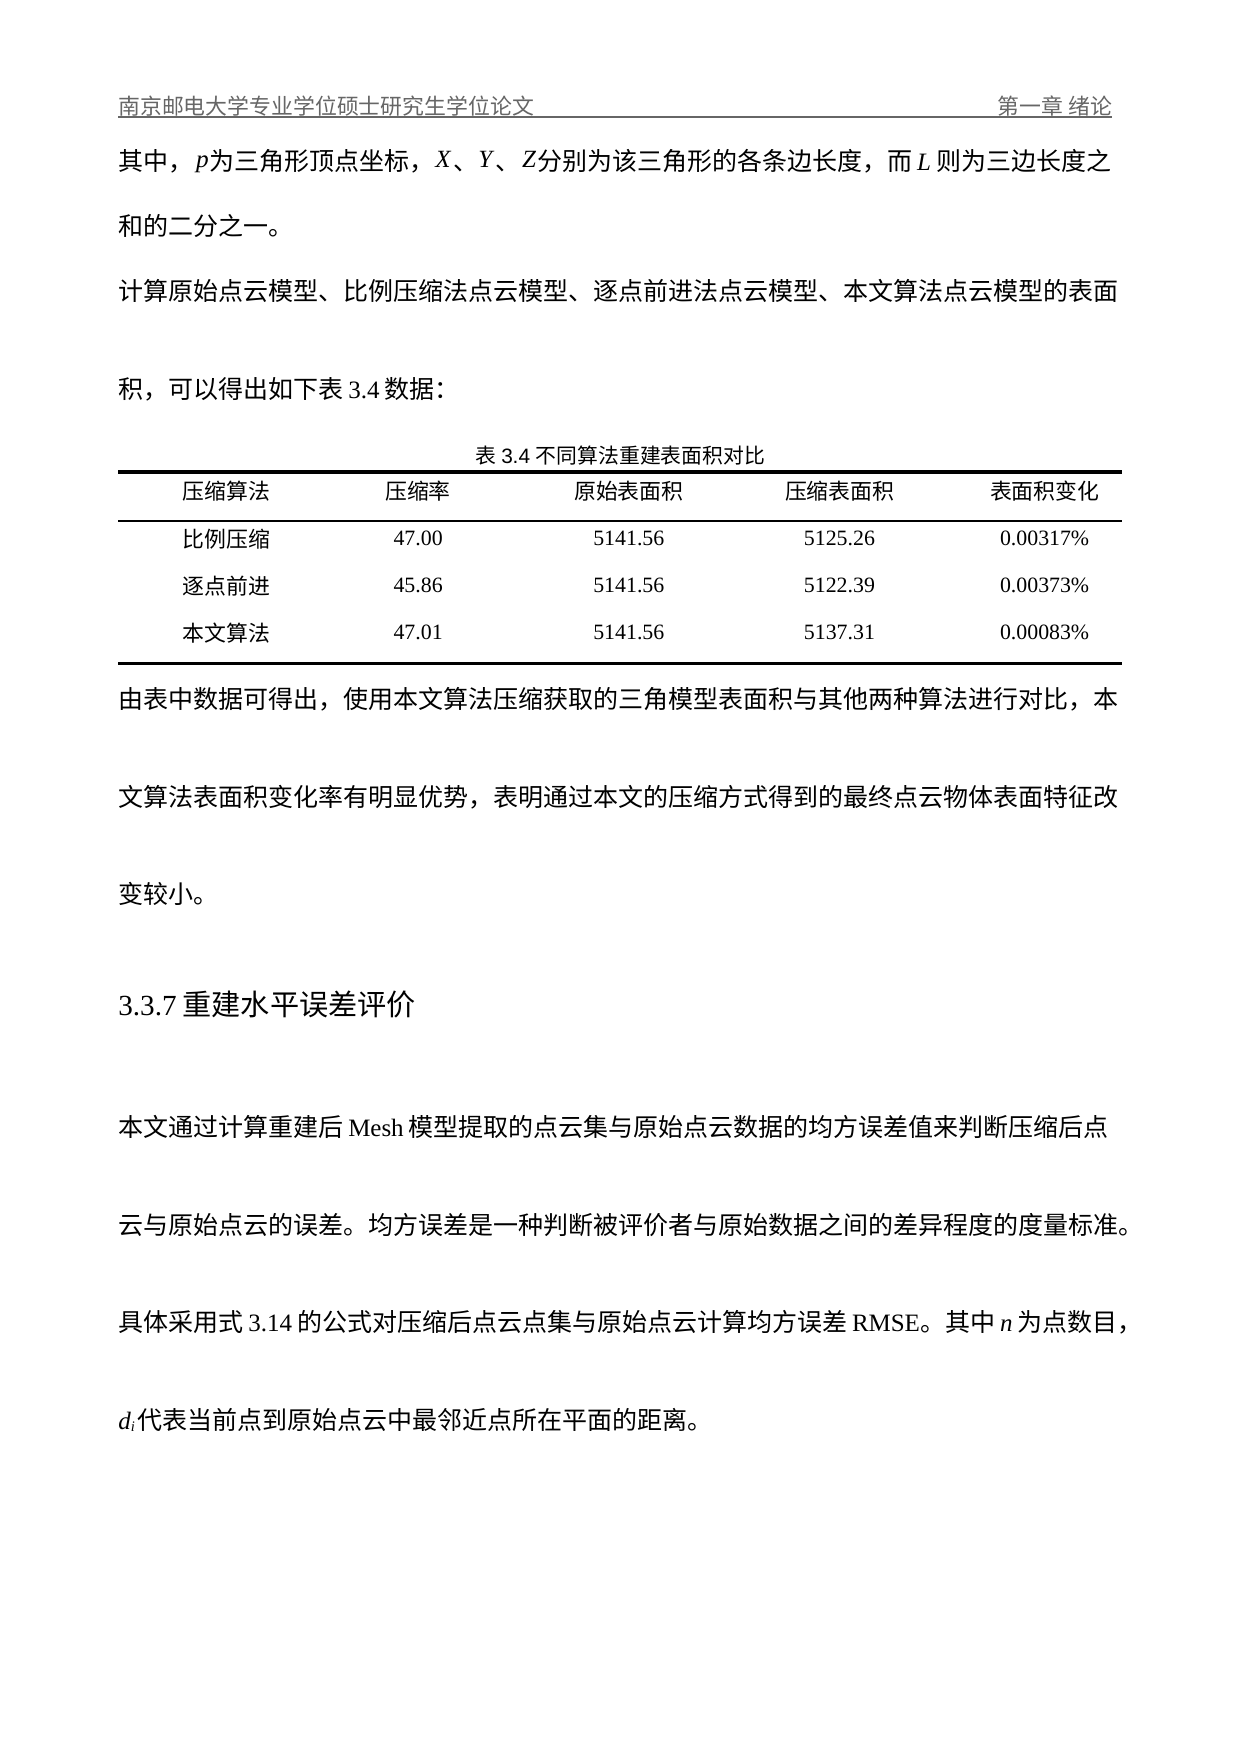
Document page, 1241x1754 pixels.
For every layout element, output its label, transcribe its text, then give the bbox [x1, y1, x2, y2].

table_cell 5125.26 [712, 522, 923, 568]
text 由表中数据可得出，使用本文算法压缩获取的三角模型表面积与其他两种算法进行对比，本文算法表面积变化率有明显优势，表明通过本文的压缩方式得到的最终点云物体表面特征改变较小。 [118, 665, 1122, 925]
text 表 3.4 不同算法重建表面积对比 [118, 438, 1122, 470]
text 本文通过计算重建后Mesh模型提取的点云集与原始点云数据的均方误差值来判断压缩后点云与原始点云的误差。均方误差是一种判断被评价者与原始数据之间的差异程度的度量标准。具体采用式3.14的公式对压缩后点云点集与原始点云计算均方误差RMSE。其中n为点数目，di代表当前点到原始点云中最邻近点所在平面的距离。 [118, 1093, 1122, 1451]
table_cell 0.00373% [923, 569, 1122, 615]
list 3.3.7重建水平误差评价 [118, 970, 1122, 1035]
table_cell 47.00 [291, 522, 501, 568]
table_cell 0.00317% [923, 522, 1122, 568]
table_cell 本文算法 [118, 615, 291, 662]
table_cell 5141.56 [501, 569, 712, 615]
table_header 压缩率 [291, 474, 501, 520]
table_cell 47.01 [291, 615, 501, 662]
table_cell 0.00083% [923, 615, 1122, 662]
table_header 原始表面积 [501, 474, 712, 520]
table_cell 比例压缩 [118, 522, 291, 568]
text 其中，为三角形顶点坐标，、、分别为该三角形的各条边长度，而L则为三边长度之和的二分之一。 [118, 127, 1122, 257]
table_cell 逐点前进 [118, 569, 291, 615]
table_cell 5141.56 [501, 615, 712, 662]
table_cell 5137.31 [712, 615, 923, 662]
text 计算原始点云模型、比例压缩法点云模型、逐点前进法点云模型、本文算法点云模型的表面积，可以得出如下表3.4数据： [118, 257, 1122, 420]
table_cell 5122.39 [712, 569, 923, 615]
table_header 压缩表面积 [712, 474, 923, 520]
table_header 表面积变化 [923, 474, 1122, 520]
table_cell 45.86 [291, 569, 501, 615]
table_header 压缩算法 [118, 474, 291, 520]
table_cell 5141.56 [501, 522, 712, 568]
